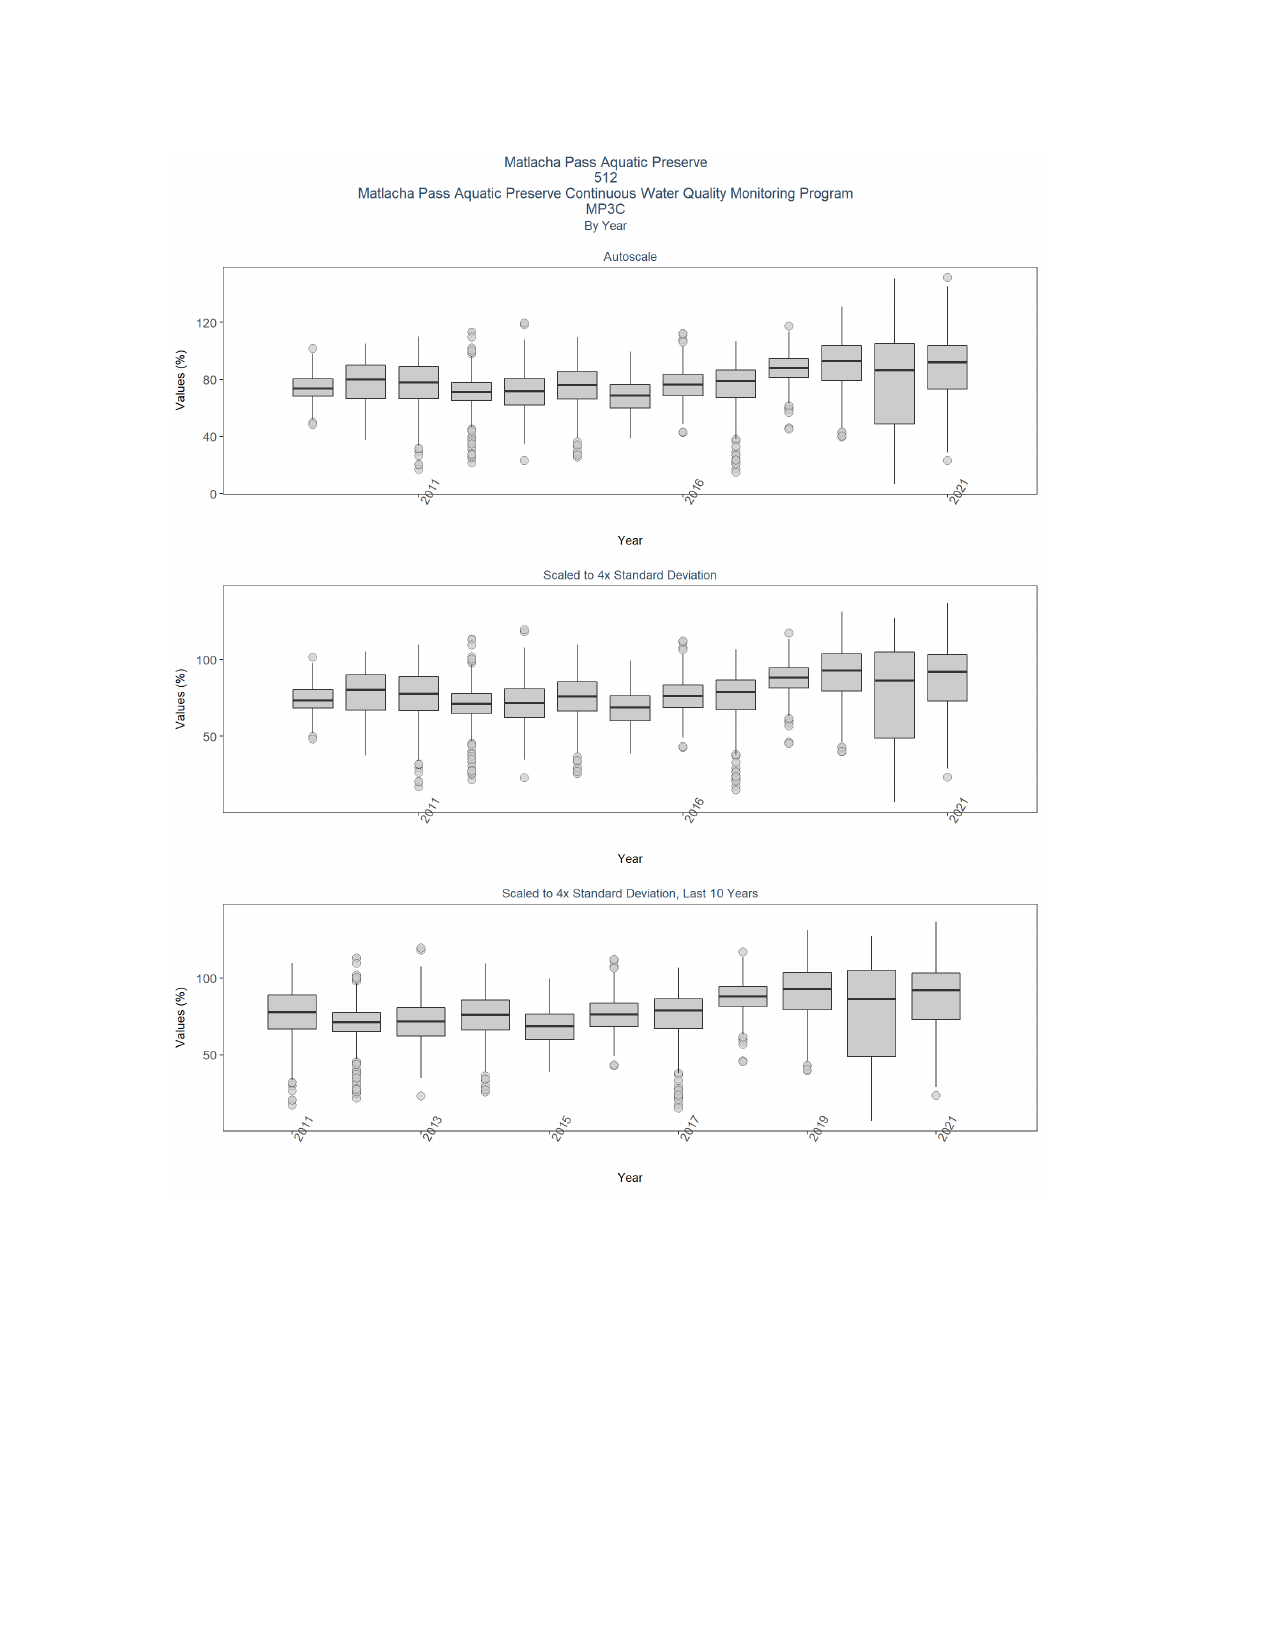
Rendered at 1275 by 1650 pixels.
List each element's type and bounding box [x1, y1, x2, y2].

picture [168, 150, 1044, 1200]
